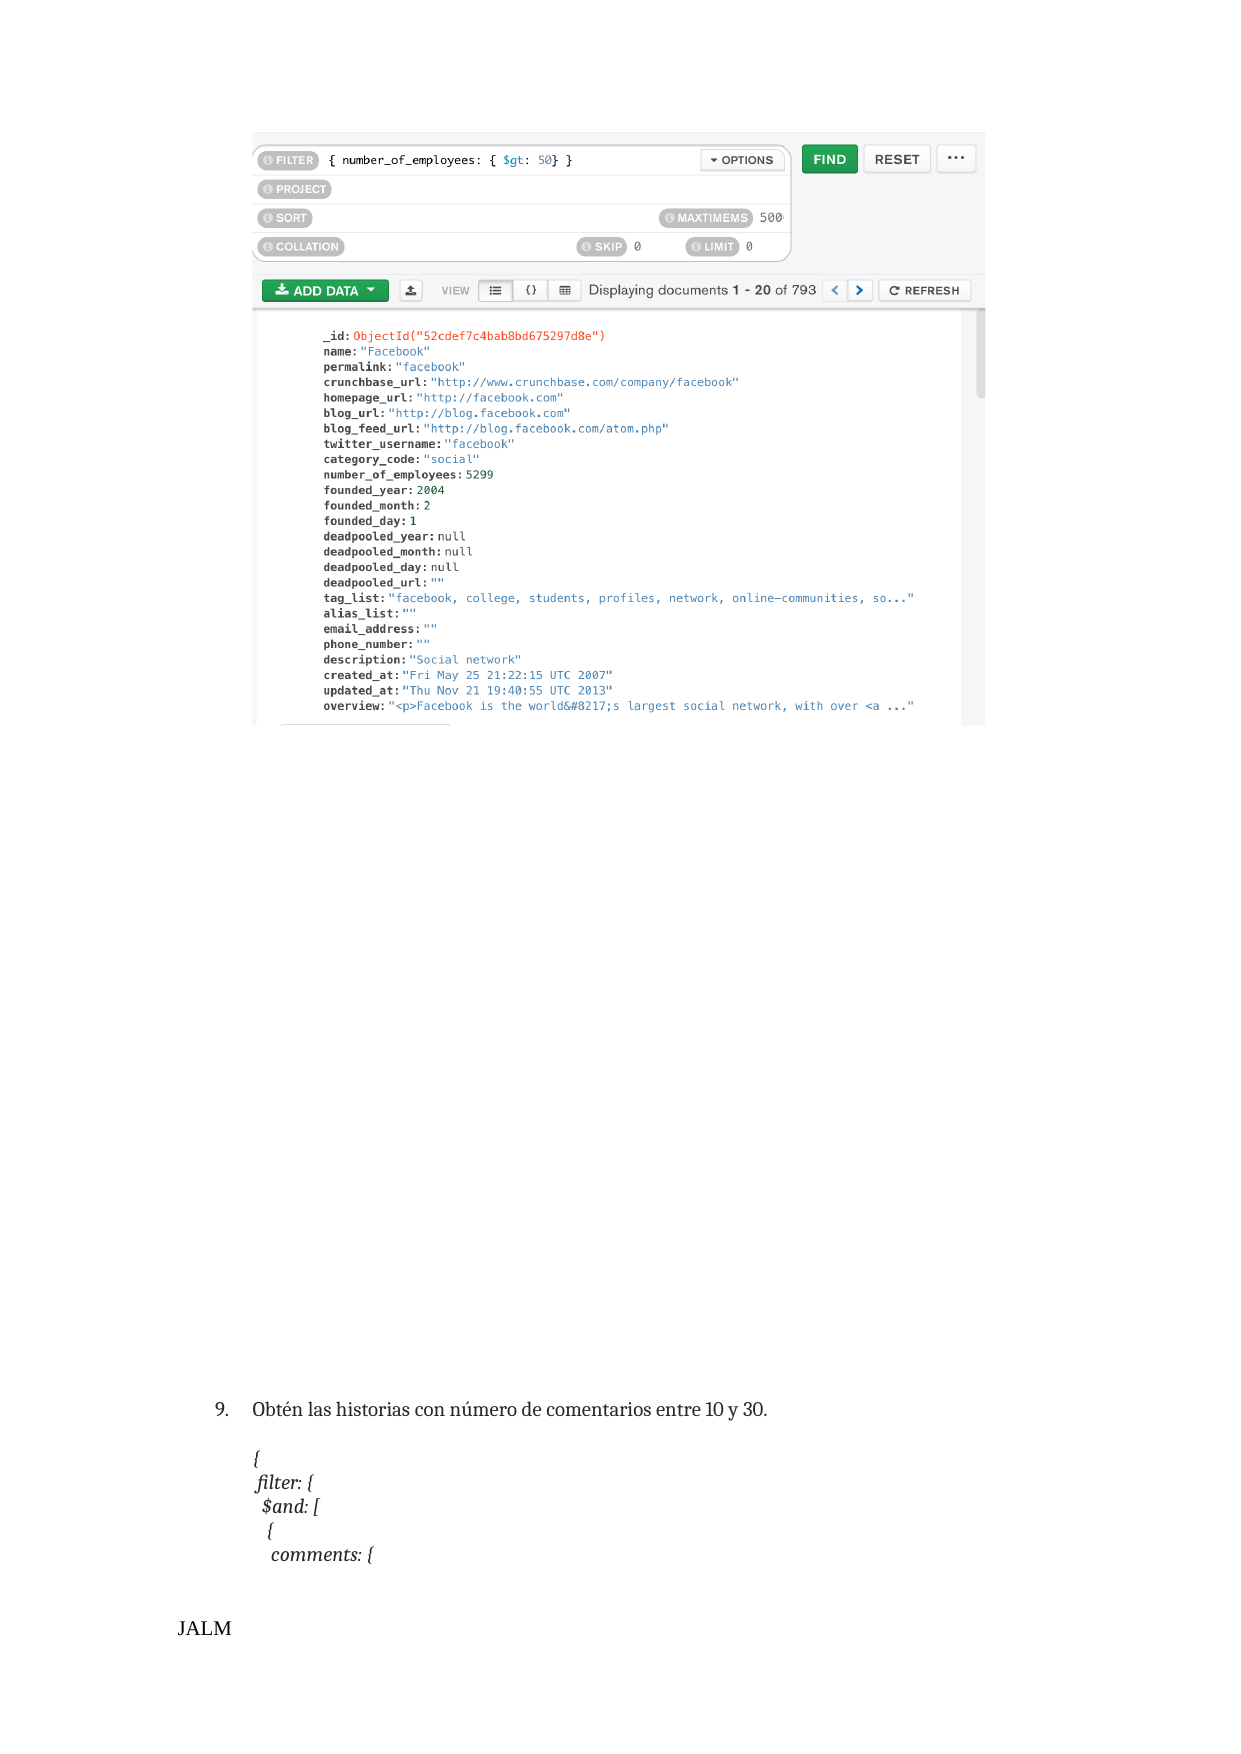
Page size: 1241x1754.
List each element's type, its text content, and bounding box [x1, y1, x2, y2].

list Obtén las historias con número de comentarios entre 10 y 30. [215, 1398, 1122, 1422]
text filter: { [252, 1471, 1122, 1494]
text $and: [ [252, 1494, 1122, 1518]
picture [252, 132, 986, 726]
text comments: { [252, 1542, 1122, 1566]
text { [252, 1518, 1122, 1542]
text { [252, 1447, 1122, 1471]
